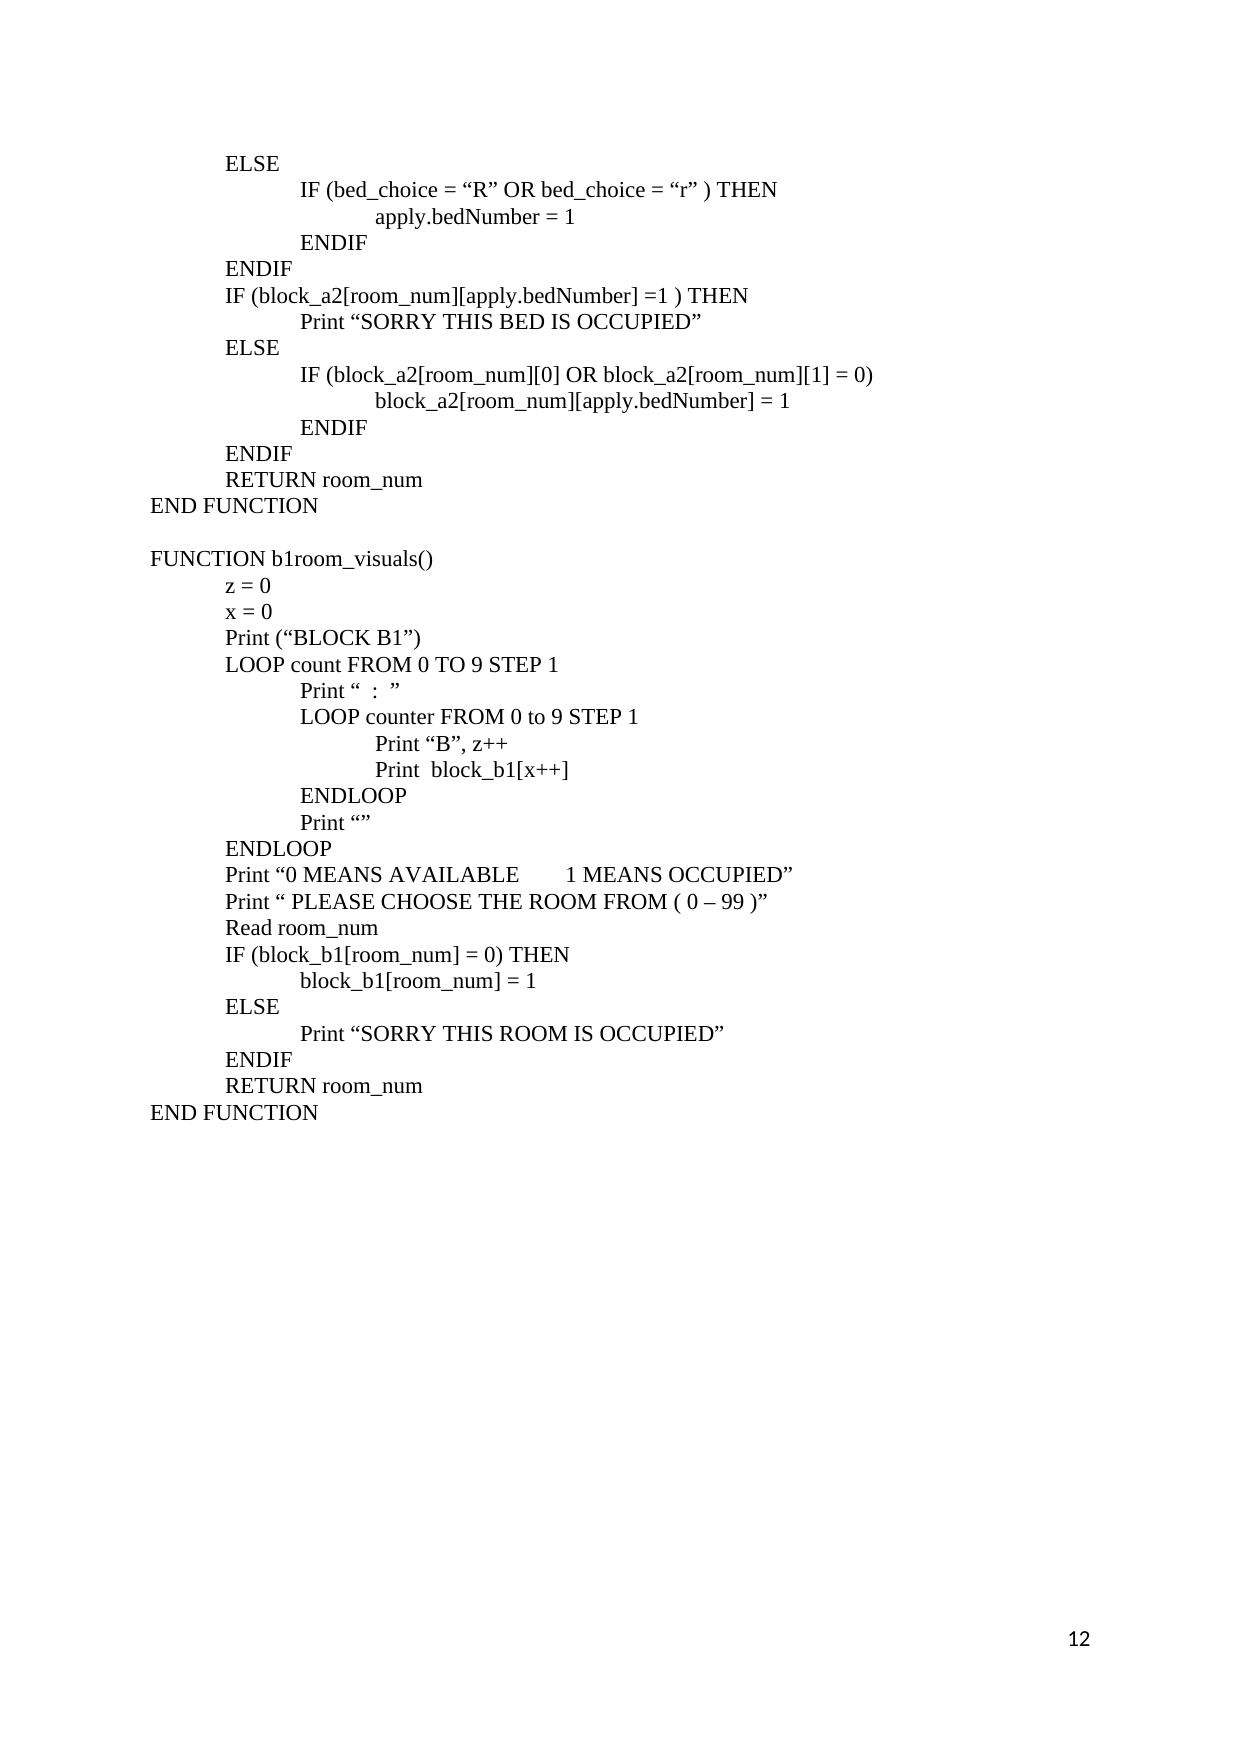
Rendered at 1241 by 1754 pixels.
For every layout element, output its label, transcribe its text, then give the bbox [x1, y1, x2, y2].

text ENDIF [225, 229, 1090, 255]
text apply.bedNumber = 1 [150, 203, 1090, 229]
text IF (block_a2[room_num][apply.bedNumber] =1 ) THEN [150, 282, 1090, 308]
text block_a2[room_num][apply.bedNumber] = 1 [150, 387, 1090, 413]
text LOOP counter FROM 0 to 9 STEP 1 [150, 703, 1090, 730]
text ENDLOOP [150, 782, 1090, 809]
text ELSE [150, 993, 1090, 1020]
text ENDIF [150, 413, 1090, 440]
text z = 0 [150, 572, 1090, 598]
text ENDIF [150, 440, 1090, 466]
text Print “B”, z++ [150, 730, 1090, 756]
text LOOP count FROM 0 TO 9 STEP 1 [150, 651, 1090, 677]
text Print “SORRY THIS BED IS OCCUPIED” [150, 308, 1090, 334]
text block_b1[room_num] = 1 [150, 967, 1090, 993]
text IF (block_a2[room_num][0] OR block_a2[room_num][1] = 0) [150, 361, 1090, 387]
text Print “0 MEANS AVAILABLE 1 MEANS OCCUPIED” [150, 862, 1090, 888]
text RETURN room_num [150, 1072, 1090, 1099]
text Print “ : ” [150, 677, 1090, 703]
text FUNCTION b1room_visuals() [150, 545, 1090, 572]
text RETURN room_num [150, 466, 1090, 493]
text Print block_b1[x++] [150, 756, 1090, 782]
text Read room_num [150, 914, 1090, 941]
text Print (“BLOCK B1”) [150, 624, 1090, 651]
text ELSE [150, 150, 1090, 176]
text Print “ PLEASE CHOOSE THE ROOM FROM ( 0 – 99 )” [150, 888, 1090, 914]
text ENDLOOP [150, 835, 1090, 862]
text ENDIF [150, 255, 1090, 282]
text ELSE [150, 334, 1090, 361]
text IF (block_b1[room_num] = 0) THEN [150, 941, 1090, 967]
text Print “” [150, 809, 1090, 835]
text ENDIF [150, 1046, 1090, 1072]
text x = 0 [150, 598, 1090, 624]
text IF (bed_choice = “R” OR bed_choice = “r” ) THEN [225, 176, 1090, 203]
text Print “SORRY THIS ROOM IS OCCUPIED” [150, 1020, 1090, 1046]
text END FUNCTION [150, 493, 1090, 519]
text END FUNCTION [150, 1099, 1090, 1125]
